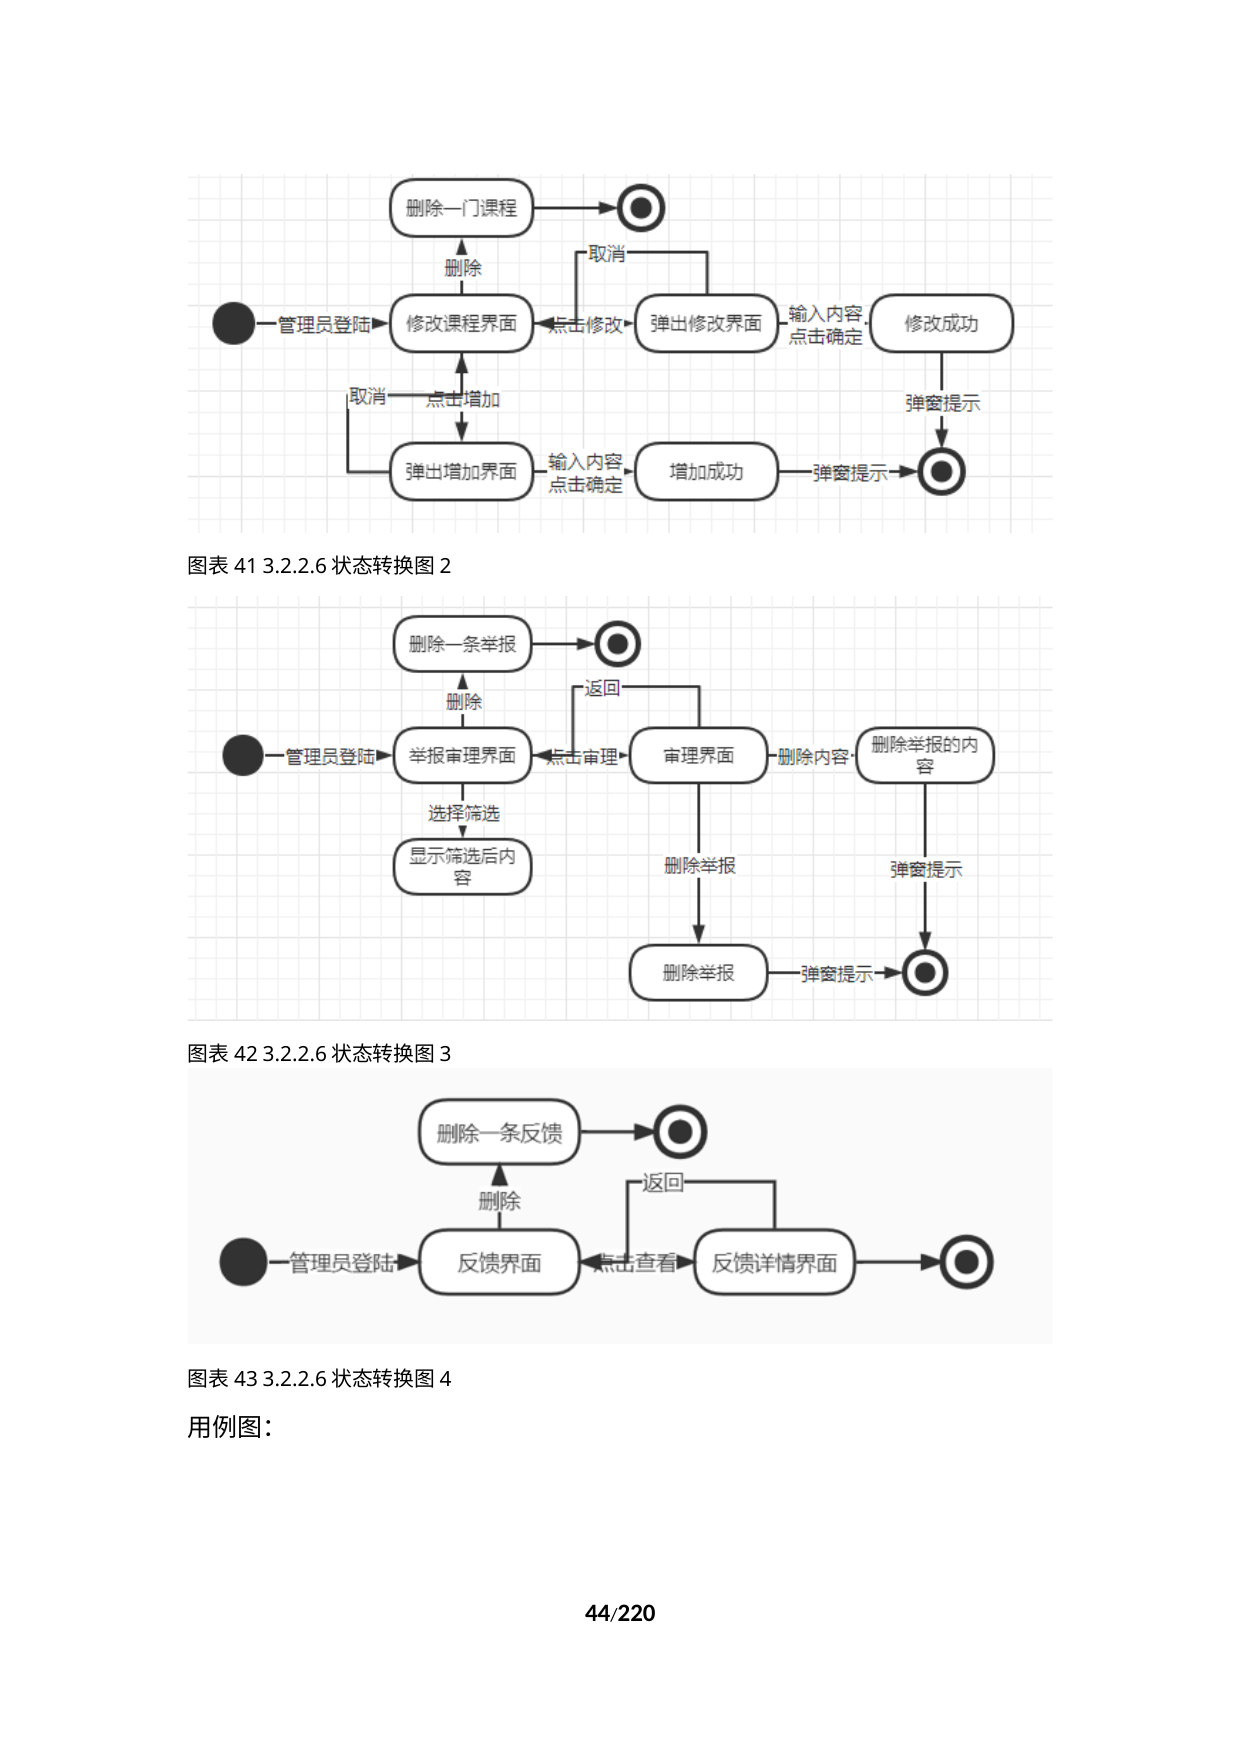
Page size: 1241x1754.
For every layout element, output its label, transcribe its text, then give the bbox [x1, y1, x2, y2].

text 图表 41 3.2.2.6状态转换图2 [187, 548, 1053, 581]
text 图表 43 3.2.2.6状态转换图4 [187, 1361, 1053, 1393]
text 用例图： [187, 1393, 1053, 1458]
text 图表 42 3.2.2.6状态转换图3 [187, 1036, 1053, 1068]
